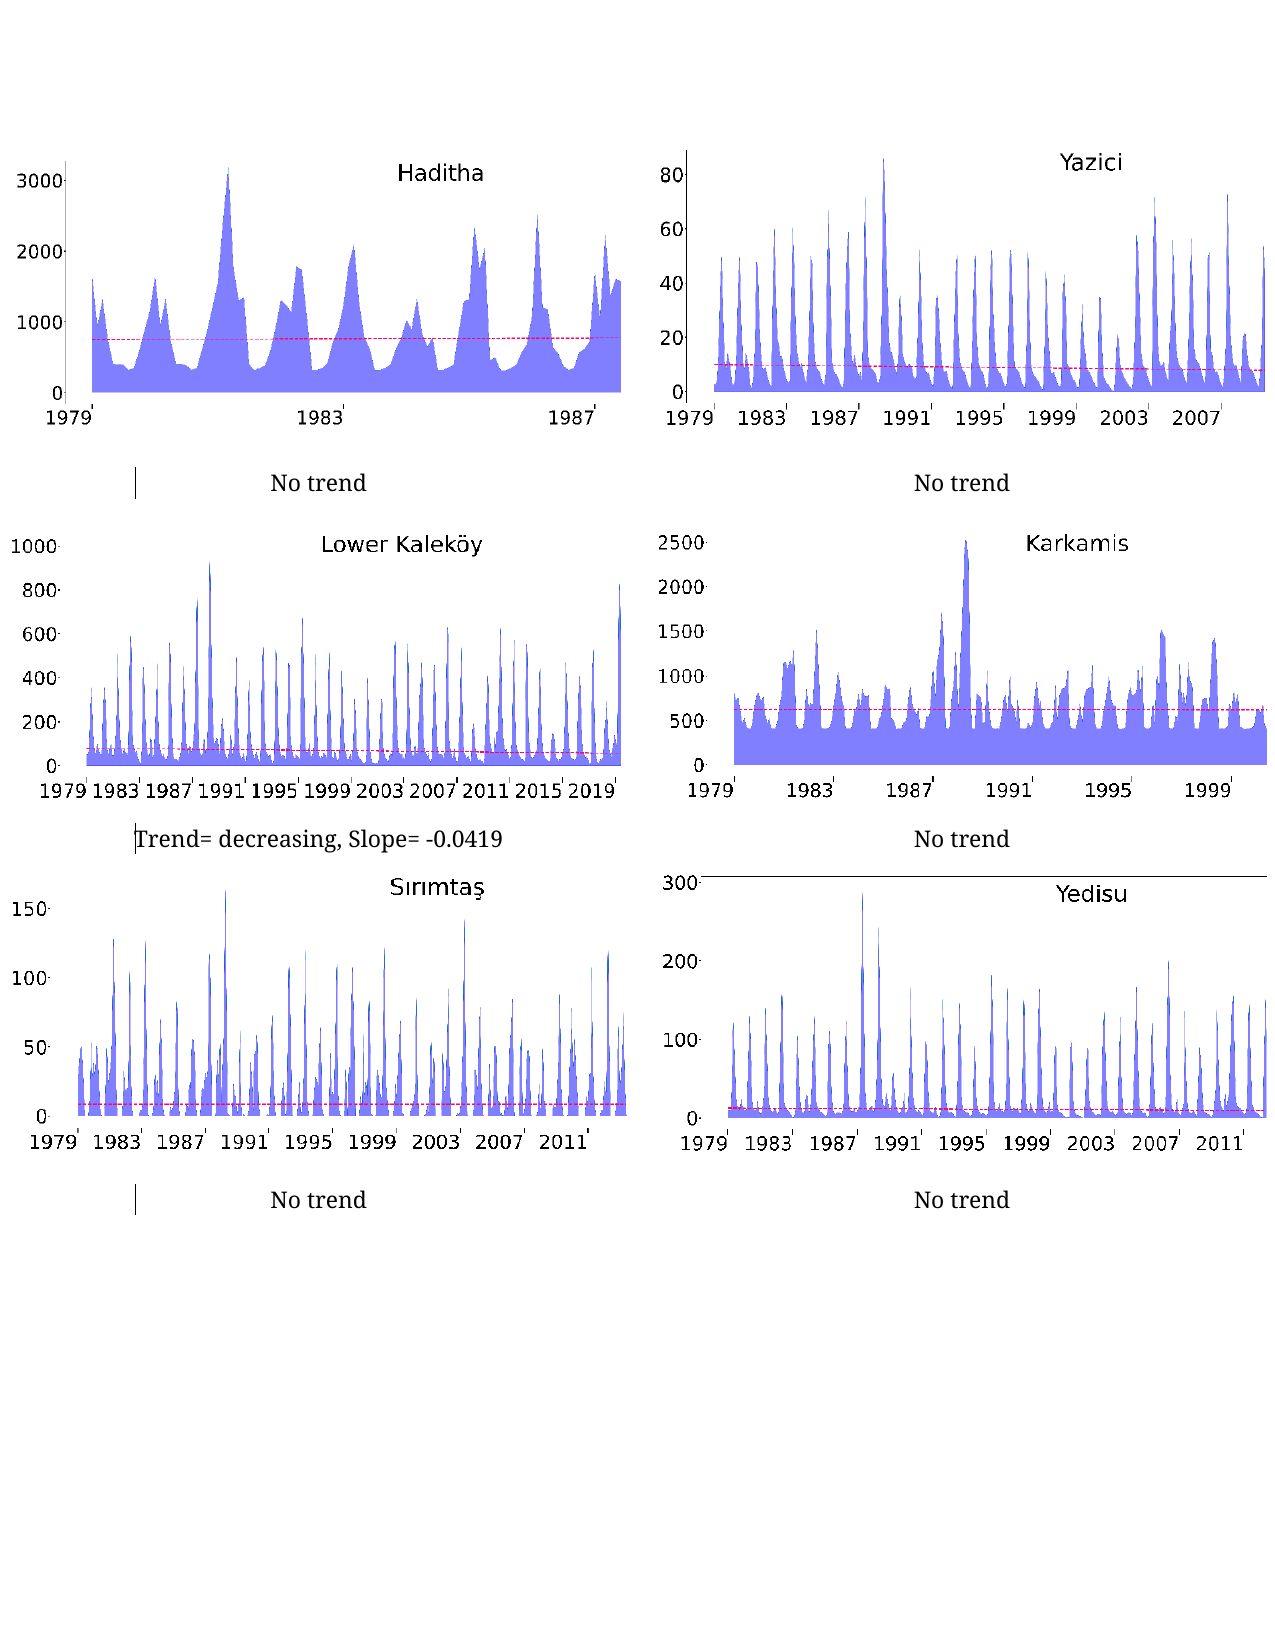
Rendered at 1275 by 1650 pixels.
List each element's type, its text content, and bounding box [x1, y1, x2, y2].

table_header [643, 150, 1275, 458]
table_cell No trend [643, 823, 1275, 873]
table_cell No trend [643, 1184, 1275, 1234]
table_cell [643, 526, 1275, 823]
table_cell [0, 873, 643, 1184]
picture [10, 526, 627, 804]
table_cell No trend [0, 1184, 643, 1234]
table_header [0, 150, 643, 458]
table_cell No trend [643, 458, 1275, 526]
table_cell [643, 873, 1275, 1184]
picture [656, 872, 1267, 1165]
table_cell [0, 526, 643, 823]
table_cell Trend= decreasing, Slope= -0.0419 [0, 823, 643, 873]
picture [7, 873, 630, 1164]
picture [15, 161, 622, 429]
picture [655, 150, 1269, 440]
picture [655, 527, 1268, 803]
table_cell No trend [0, 458, 643, 526]
